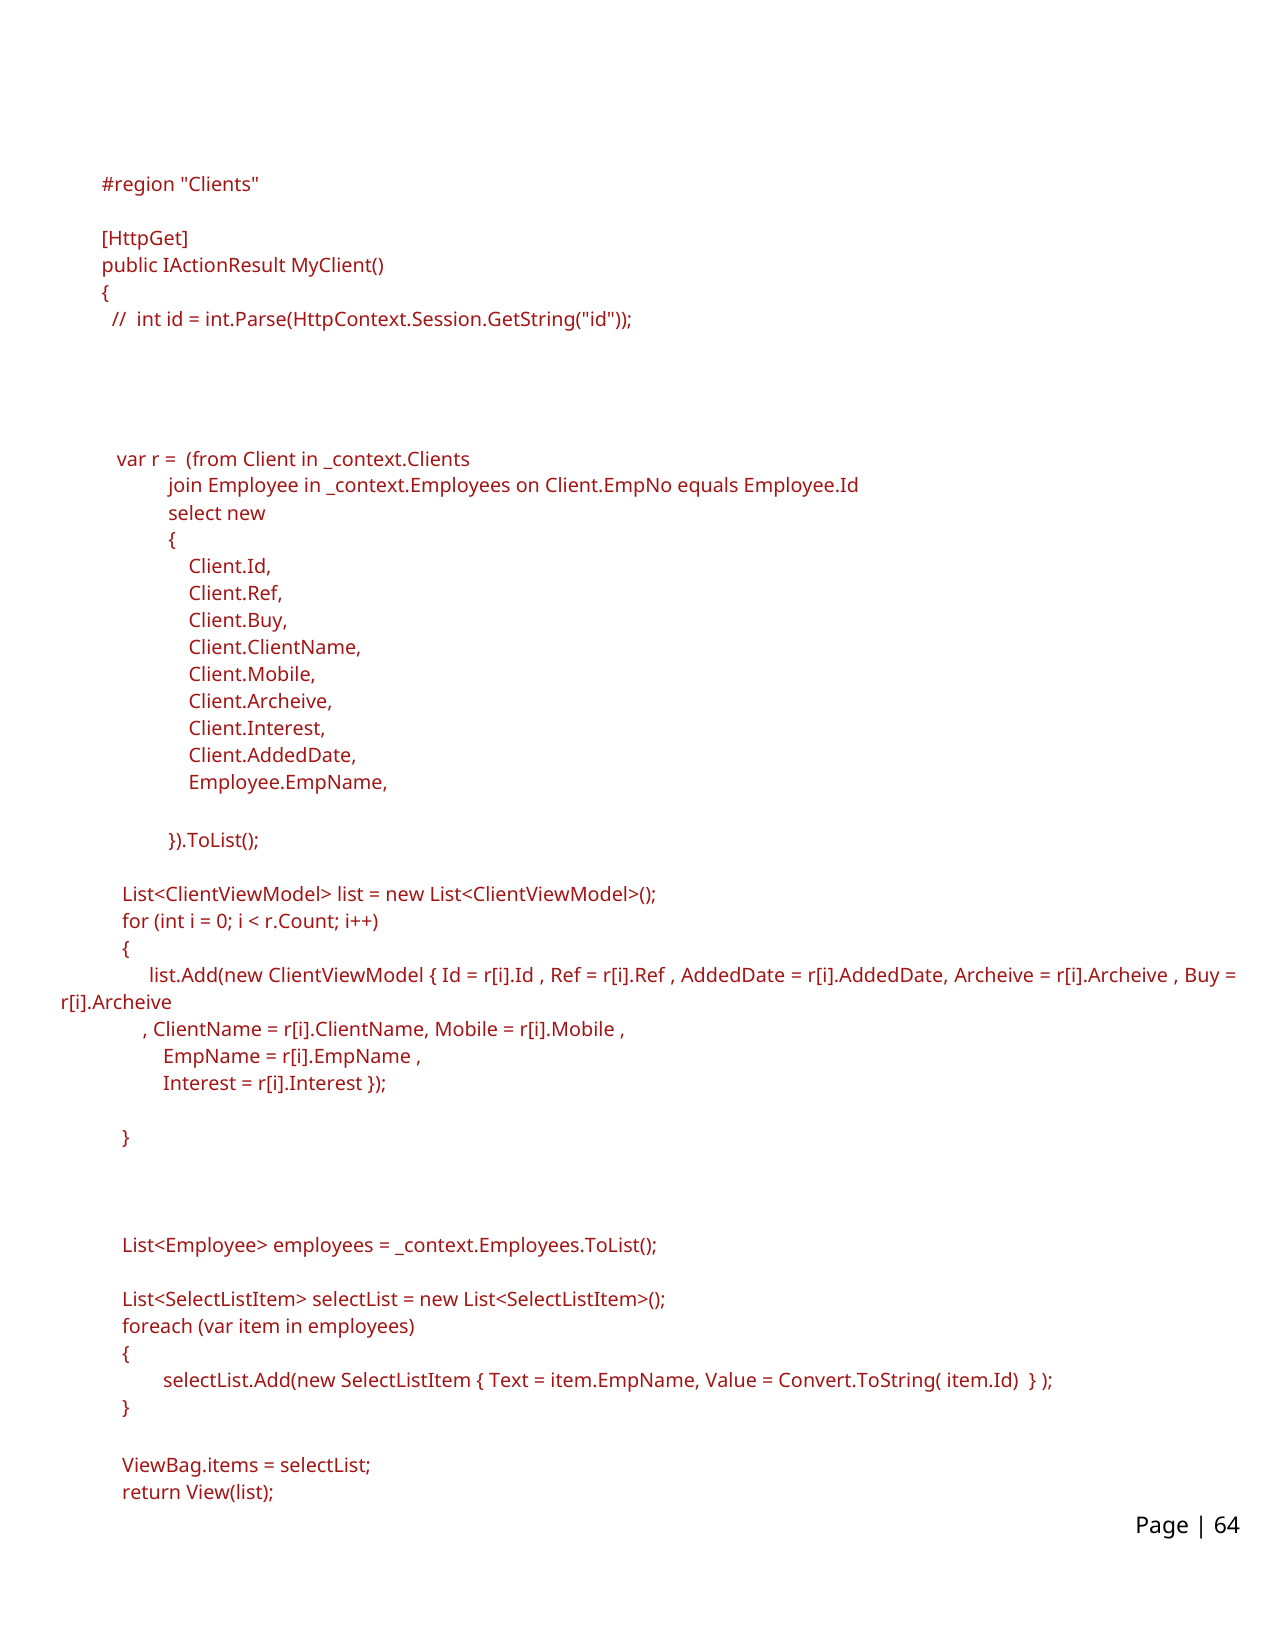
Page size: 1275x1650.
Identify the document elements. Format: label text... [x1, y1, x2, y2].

text Interest = r[i].Interest }); [60, 1069, 1239, 1097]
text , ClientName = r[i].ClientName, Mobile = r[i].Mobile , [60, 1016, 1239, 1043]
text EmpName = r[i].EmpName , [60, 1043, 1239, 1069]
text foreach (var item in employees) [60, 1312, 1239, 1339]
text return View(list); [60, 1478, 1239, 1506]
text list.Add(new ClientViewModel { Id = r[i].Id , Ref = r[i].Ref , AddedDate = r[i].AddedDate, Archeive = r[i].Archeive , Buy = r[i].Archeive [60, 962, 1239, 1016]
text Client.Buy, [60, 607, 1239, 634]
text ViewBag.items = selectList; [60, 1452, 1239, 1478]
text var r = (from Client in _context.Clients [60, 445, 1239, 472]
text Client.Id, [60, 553, 1239, 580]
text Client.AddedDate, [60, 742, 1239, 768]
text join Employee in _context.Employees on Client.EmpNo equals Employee.Id [60, 472, 1239, 499]
text Client.Archeive, [60, 688, 1239, 714]
text { [60, 935, 1239, 962]
text Client.ClientName, [60, 634, 1239, 661]
text { [60, 1339, 1239, 1366]
text Employee.EmpName, [60, 768, 1239, 796]
text } [60, 1393, 1239, 1420]
text // int id = int.Parse(HttpContext.Session.GetString("id")); [60, 306, 1239, 333]
text #region "Clients" [60, 171, 1239, 198]
text List<SelectListItem> selectList = new List<SelectListItem>(); [60, 1285, 1239, 1312]
text public IActionResult MyClient() [60, 252, 1239, 279]
text Client.Mobile, [60, 661, 1239, 688]
text }).ToList(); [60, 827, 1239, 854]
text List<ClientViewModel> list = new List<ClientViewModel>(); [60, 881, 1239, 908]
text { [60, 279, 1239, 306]
text } [60, 1123, 1239, 1151]
text List<Employee> employees = _context.Employees.ToList(); [60, 1231, 1239, 1258]
text Client.Interest, [60, 714, 1239, 742]
text selectList.Add(new SelectListItem { Text = item.EmpName, Value = Convert.ToString( item.Id) } ); [60, 1366, 1239, 1393]
text [HttpGet] [60, 225, 1239, 252]
text Client.Ref, [60, 580, 1239, 607]
text { [60, 526, 1239, 553]
text for (int i = 0; i < r.Count; i++) [60, 908, 1239, 935]
text select new [60, 499, 1239, 526]
